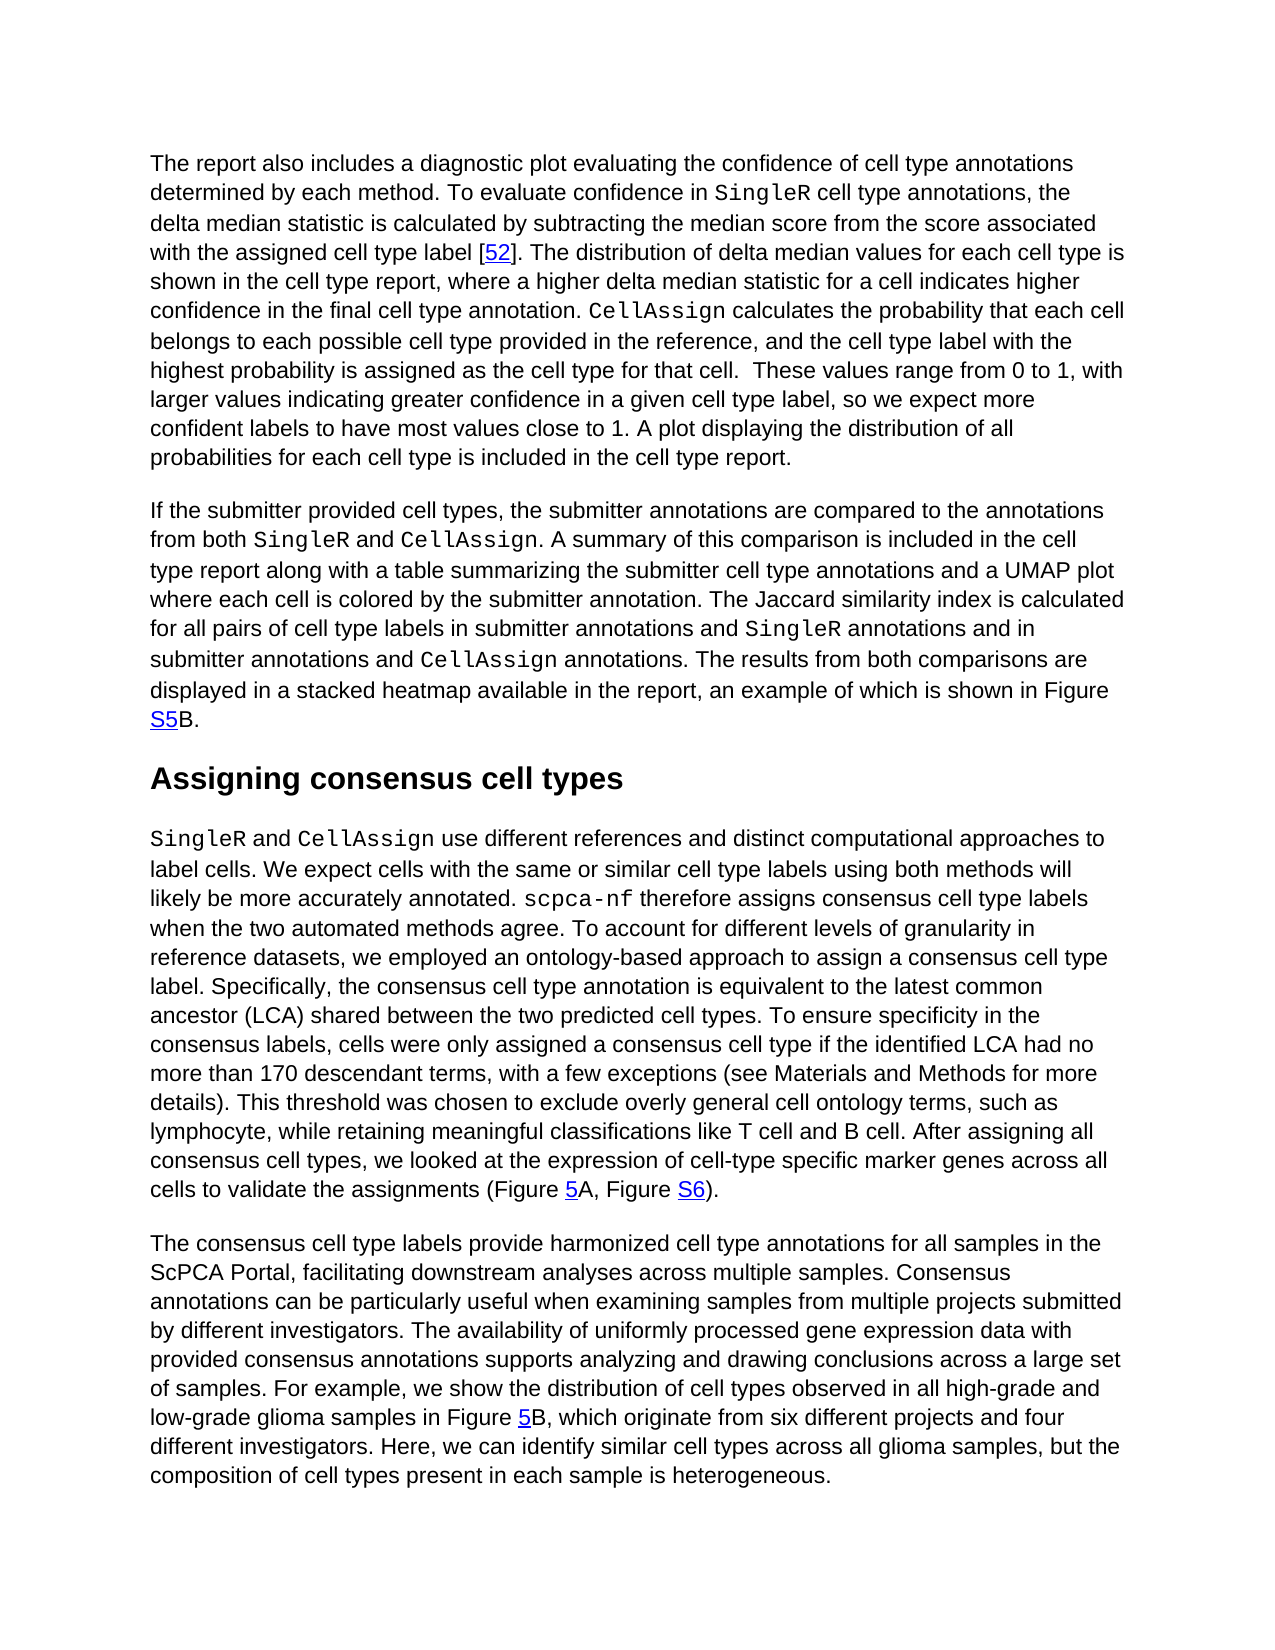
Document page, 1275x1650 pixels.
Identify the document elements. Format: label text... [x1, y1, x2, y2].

text SingleR and CellAssign use different references and distinct computational approaches to label cells. We expect cells with the same or similar cell type labels using both methods will likely be more accurately annotated. scpca-nf therefore assigns consensus cell type labels when the two automated methods agree. To account for different levels of granularity in reference datasets, we employed an ontology-based approach to assign a consensus cell type label. Specifically, the consensus cell type annotation is equivalent to the latest common ancestor (LCA) shared between the two predicted cell types. To ensure specificity in the consensus labels, cells were only assigned a consensus cell type if the identified LCA had no more than 170 descendant terms, with a few exceptions (see Materials and Methods for more details). This threshold was chosen to exclude overly general cell ontology terms, such as lymphocyte, while retaining meaningful classifications like T cell and B cell. After assigning all consensus cell types, we looked at the expression of cell-type specific marker genes across all cells to validate the assignments (Figure 5A, Figure S6). [150, 824, 1125, 1202]
subtitle Assigning consensus cell types [150, 760, 1125, 796]
text The consensus cell type labels provide harmonized cell type annotations for all samples in the ScPCA Portal, facilitating downstream analyses across multiple samples. Consensus annotations can be particularly useful when examining samples from multiple projects submitted by different investigators. The availability of uniformly processed gene expression data with provided consensus annotations supports analyzing and drawing conclusions across a large set of samples. For example, we show the distribution of cell types observed in all high-grade and low-grade glioma samples in Figure 5B, which originate from six different projects and four different investigators. Here, we can identify similar cell types across all glioma samples, but the composition of cell types present in each sample is heterogeneous. [150, 1230, 1125, 1488]
text If the submitter provided cell types, the submitter annotations are compared to the annotations from both SingleR and CellAssign. A summary of this comparison is included in the cell type report along with a table summarizing the submitter cell type annotations and a UMAP plot where each cell is colored by the submitter annotation. The Jaccard similarity index is calculated for all pairs of cell type labels in submitter annotations and SingleR annotations and in submitter annotations and CellAssign annotations. The results from both comparisons are displayed in a stacked heatmap available in the report, an example of which is shown in Figure S5B. [150, 497, 1125, 732]
text The report also includes a diagnostic plot evaluating the confidence of cell type annotations determined by each method. To evaluate confidence in SingleR cell type annotations, the delta median statistic is calculated by subtracting the median score from the score associated with the assigned cell type label [52]. The distribution of delta median values for each cell type is shown in the cell type report, where a higher delta median statistic for a cell indicates higher confidence in the final cell type annotation. CellAssign calculates the probability that each cell belongs to each possible cell type provided in the reference, and the cell type label with the highest probability is assigned as the cell type for that cell. These values range from 0 to 1, with larger values indicating greater confidence in a given cell type label, so we expect more confident labels to have most values close to 1. A plot displaying the distribution of all probabilities for each cell type is included in the cell type report. [150, 150, 1125, 470]
